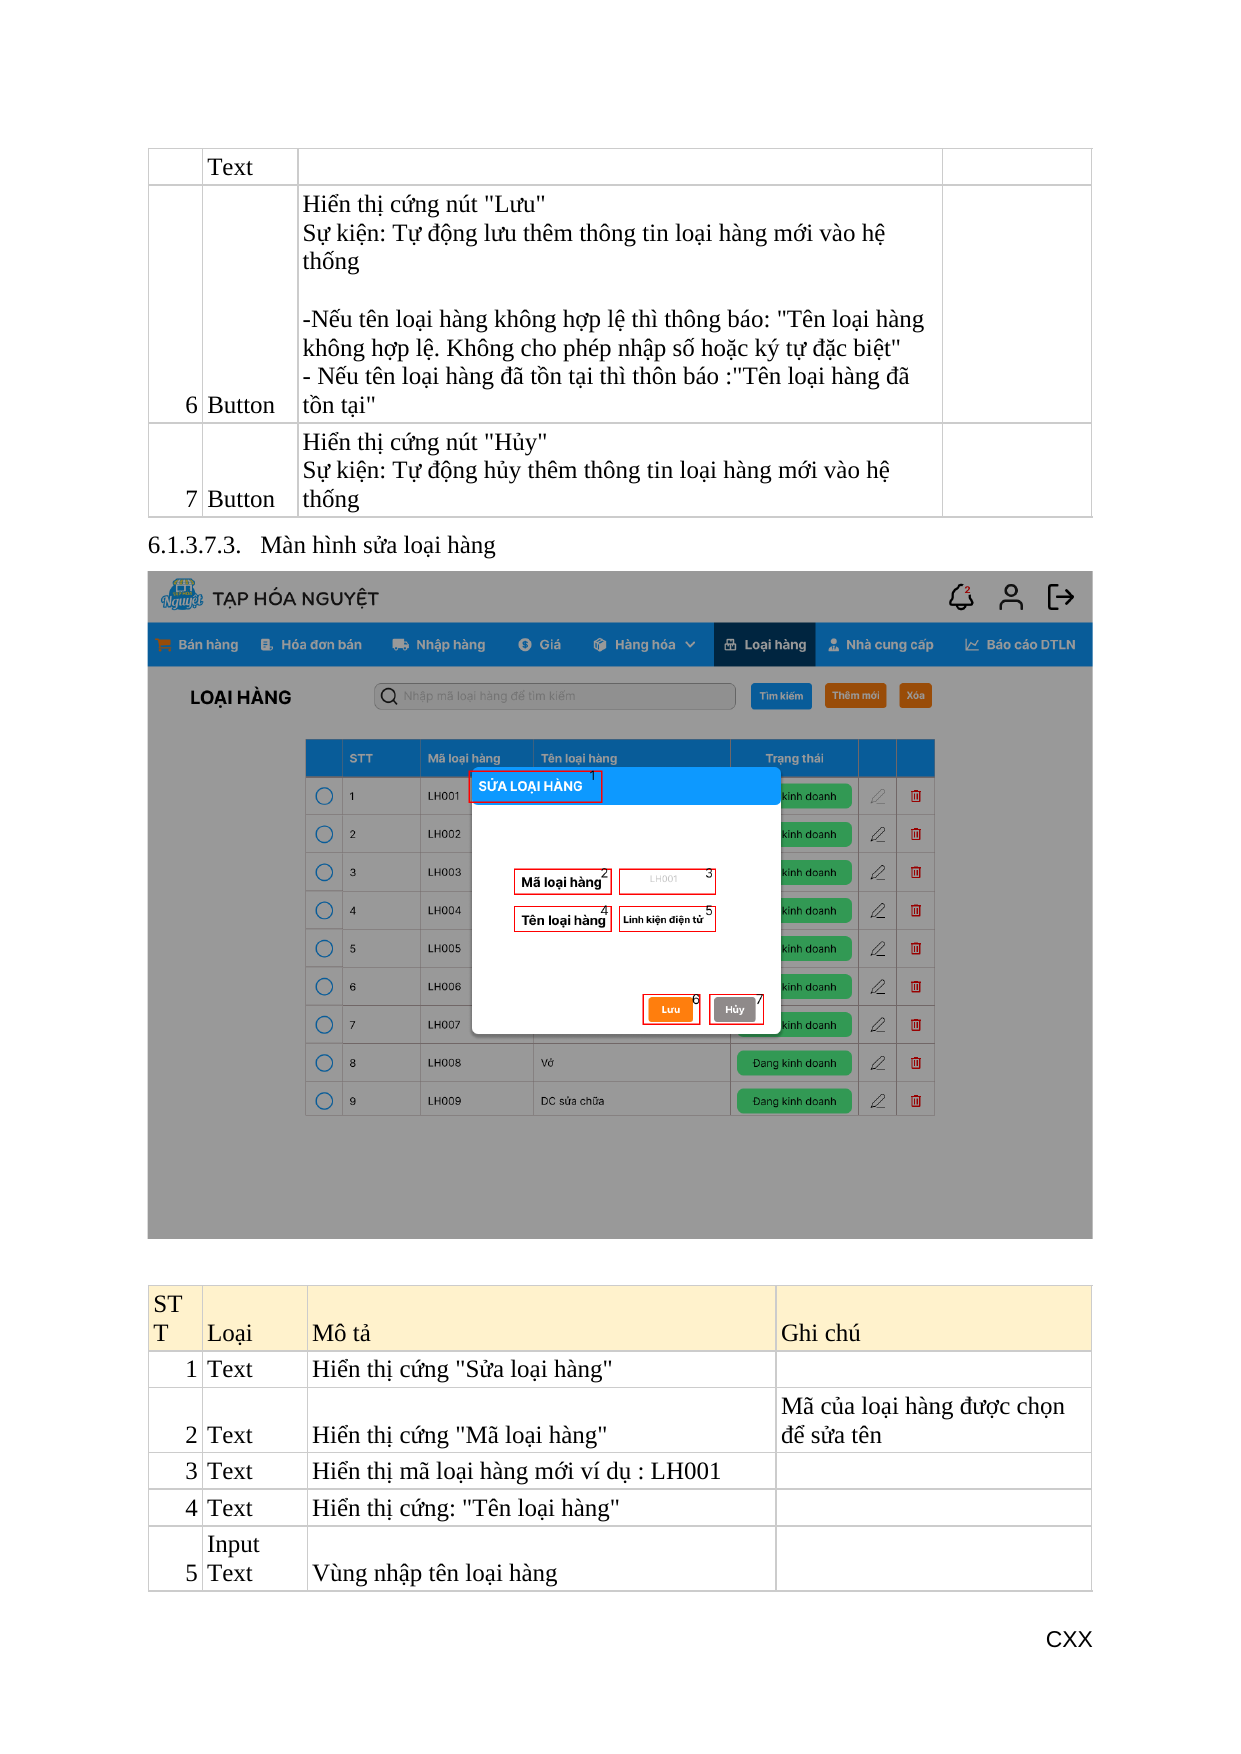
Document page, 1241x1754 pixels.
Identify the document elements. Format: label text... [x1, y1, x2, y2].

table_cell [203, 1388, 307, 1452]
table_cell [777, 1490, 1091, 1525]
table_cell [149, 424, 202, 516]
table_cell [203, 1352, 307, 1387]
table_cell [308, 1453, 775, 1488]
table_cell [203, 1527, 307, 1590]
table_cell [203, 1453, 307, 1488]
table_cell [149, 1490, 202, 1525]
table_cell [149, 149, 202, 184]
picture [147, 571, 1093, 1244]
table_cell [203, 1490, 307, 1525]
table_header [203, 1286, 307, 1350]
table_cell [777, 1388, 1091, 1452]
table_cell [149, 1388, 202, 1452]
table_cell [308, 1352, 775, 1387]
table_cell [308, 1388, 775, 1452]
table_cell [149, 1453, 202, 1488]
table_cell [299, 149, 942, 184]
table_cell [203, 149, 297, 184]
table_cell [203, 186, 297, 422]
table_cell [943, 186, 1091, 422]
list Màn hình sửa loại hàng [148, 530, 1092, 559]
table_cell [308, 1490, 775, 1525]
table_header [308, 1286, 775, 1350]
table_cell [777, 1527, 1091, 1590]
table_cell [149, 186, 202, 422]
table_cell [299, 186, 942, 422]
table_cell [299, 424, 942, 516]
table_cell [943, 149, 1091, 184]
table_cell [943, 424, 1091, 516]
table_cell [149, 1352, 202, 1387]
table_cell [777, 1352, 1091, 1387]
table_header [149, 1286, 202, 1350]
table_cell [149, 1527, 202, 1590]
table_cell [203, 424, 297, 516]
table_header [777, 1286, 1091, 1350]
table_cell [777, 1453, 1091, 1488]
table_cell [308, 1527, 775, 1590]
